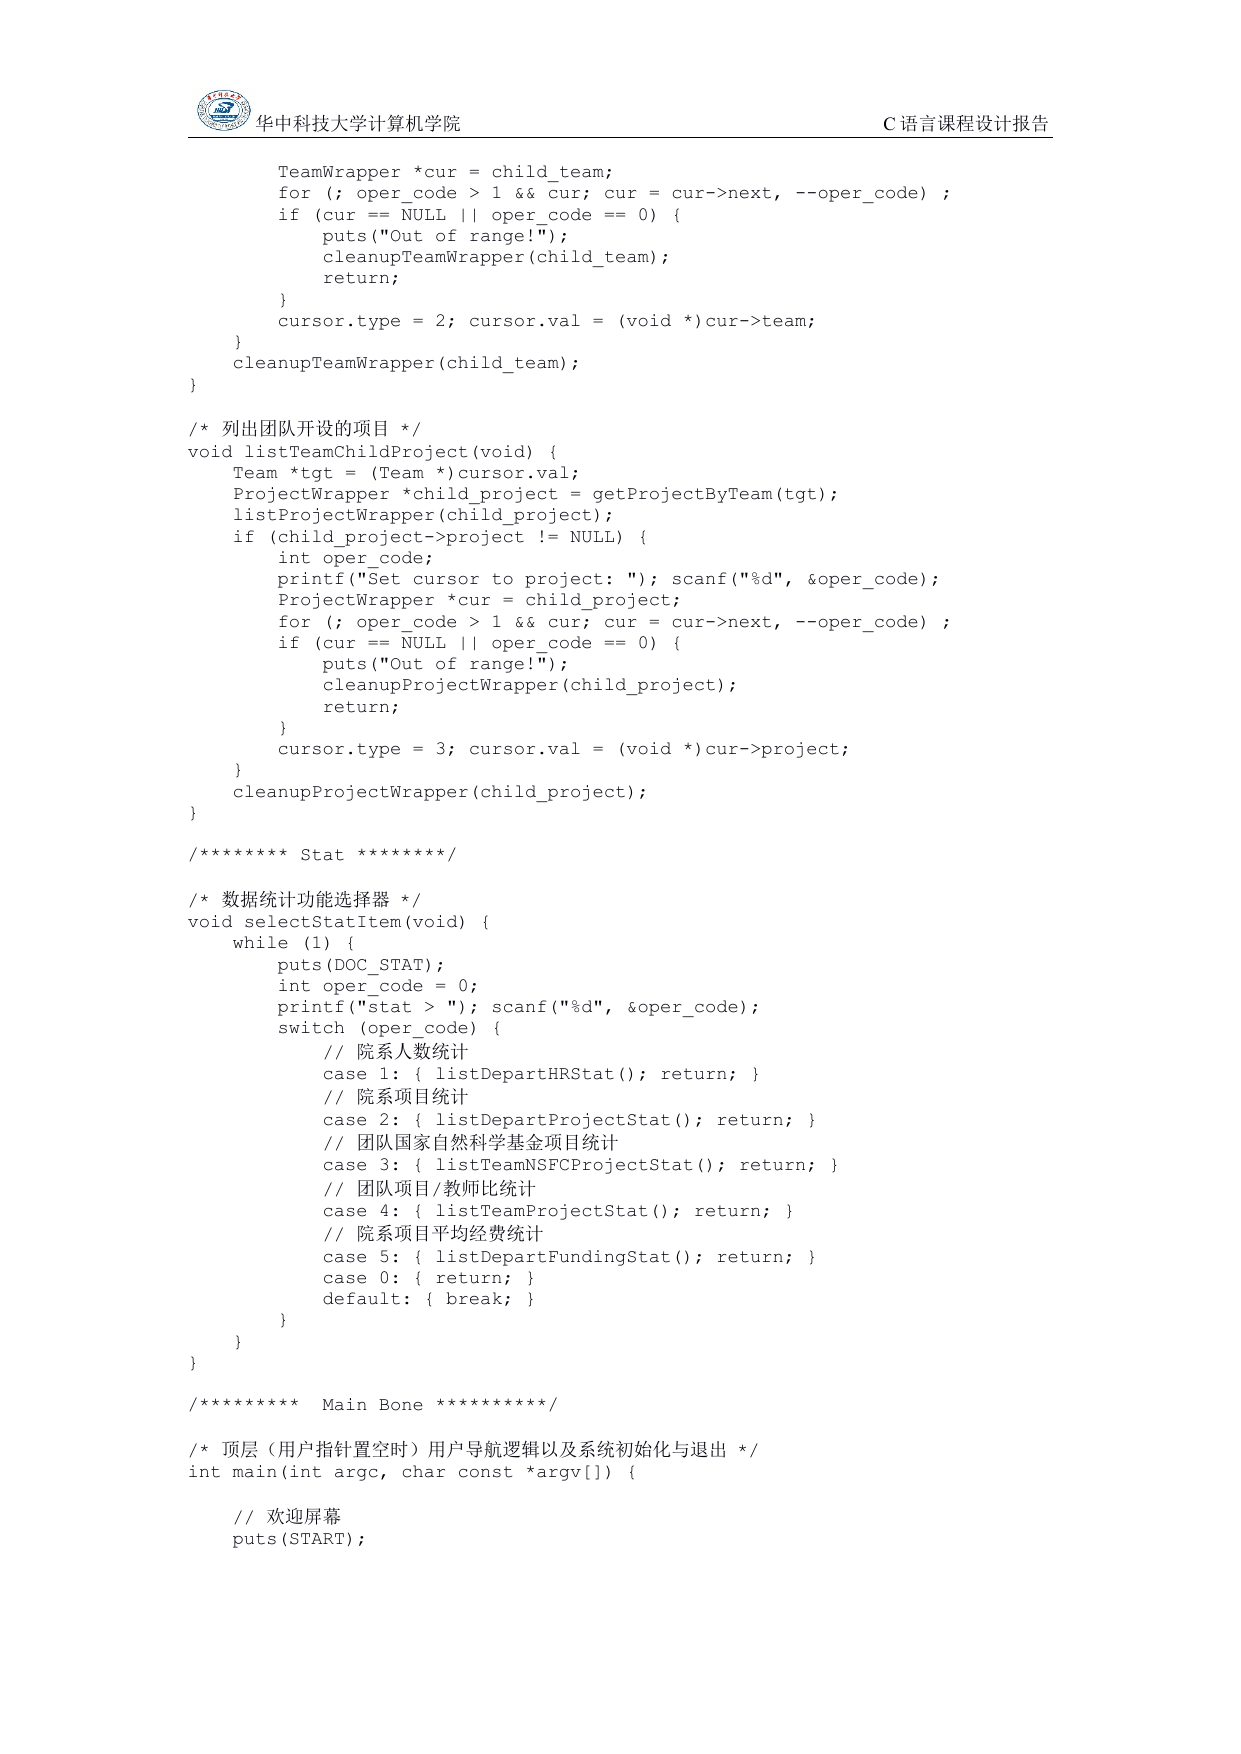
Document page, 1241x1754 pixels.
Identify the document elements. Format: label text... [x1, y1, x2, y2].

text return; [187, 268, 1053, 289]
text printf("Set cursor to project: "); scanf("%d", &oper_code); [187, 569, 1053, 590]
text case 5: { listDepartFundingStat(); return; } [187, 1246, 1053, 1268]
text case 3: { listTeamNSFCProjectStat(); return; } [187, 1155, 1053, 1176]
text case 2: { listDepartProjectStat(); return; } [187, 1109, 1053, 1131]
text cleanupTeamWrapper(child_team); [187, 247, 1053, 268]
text } [187, 1310, 1053, 1331]
text printf("stat > "); scanf("%d", &oper_code); [187, 997, 1053, 1018]
text } [187, 718, 1053, 739]
text puts(DOC_STAT); [187, 954, 1053, 976]
text puts(START); [187, 1529, 1053, 1550]
text cleanupProjectWrapper(child_project); [187, 781, 1053, 803]
text listProjectWrapper(child_project); [187, 505, 1053, 526]
text } [187, 374, 1053, 396]
text if (cur == NULL || oper_code == 0) { [187, 204, 1053, 226]
text puts("Out of range!"); [187, 226, 1053, 247]
text cursor.type = 2; cursor.val = (void *)cur->team; [187, 311, 1053, 332]
text for (; oper_code > 1 && cur; cur = cur->next, --oper_code) ; [187, 611, 1053, 633]
text if (child_project->project != NULL) { [187, 526, 1053, 548]
text cleanupTeamWrapper(child_team); [187, 353, 1053, 374]
text default: { break; } [187, 1289, 1053, 1310]
text /* 顶层（用户指针置空时）用户导航逻辑以及系统初始化与退出 */ [187, 1438, 1053, 1462]
text cleanupProjectWrapper(child_project); [187, 675, 1053, 696]
text cursor.type = 3; cursor.val = (void *)cur->project; [187, 739, 1053, 760]
text } [187, 332, 1053, 353]
text int main(int argc, char const *argv[]) { [187, 1462, 1053, 1483]
text } [187, 1331, 1053, 1353]
text } [187, 289, 1053, 311]
text int oper_code; [187, 548, 1053, 569]
text case 0: { return; } [187, 1268, 1053, 1289]
text while (1) { [187, 933, 1053, 954]
text Team *tgt = (Team *)cursor.val; [187, 463, 1053, 484]
text /* 列出团队开设的项目 */ [187, 417, 1053, 441]
text } [187, 803, 1053, 824]
text // 院系人数统计 [187, 1039, 1053, 1064]
text /******** Stat ********/ [187, 845, 1053, 866]
text ProjectWrapper *child_project = getProjectByTeam(tgt); [187, 484, 1053, 505]
text for (; oper_code > 1 && cur; cur = cur->next, --oper_code) ; [187, 183, 1053, 204]
text puts("Out of range!"); [187, 654, 1053, 675]
text switch (oper_code) { [187, 1018, 1053, 1039]
text case 4: { listTeamProjectStat(); return; } [187, 1201, 1053, 1222]
text if (cur == NULL || oper_code == 0) { [187, 633, 1053, 654]
text } [187, 1353, 1053, 1374]
text // 院系项目平均经费统计 [187, 1222, 1053, 1246]
text TeamWrapper *cur = child_team; [187, 162, 1053, 183]
text int oper_code = 0; [187, 976, 1053, 997]
text case 1: { listDepartHRStat(); return; } [187, 1064, 1053, 1085]
text ProjectWrapper *cur = child_project; [187, 590, 1053, 611]
text // 团队国家自然科学基金项目统计 [187, 1131, 1053, 1155]
text /* 数据统计功能选择器 */ [187, 888, 1053, 912]
text } [187, 760, 1053, 781]
text // 团队项目/教师比统计 [187, 1176, 1053, 1201]
text // 欢迎屏幕 [187, 1504, 1053, 1529]
picture [191, 88, 255, 131]
text void selectStatItem(void) { [187, 912, 1053, 933]
text void listTeamChildProject(void) { [187, 441, 1053, 463]
text return; [187, 696, 1053, 718]
text /********* Main Bone **********/ [187, 1395, 1053, 1416]
text // 院系项目统计 [187, 1085, 1053, 1109]
